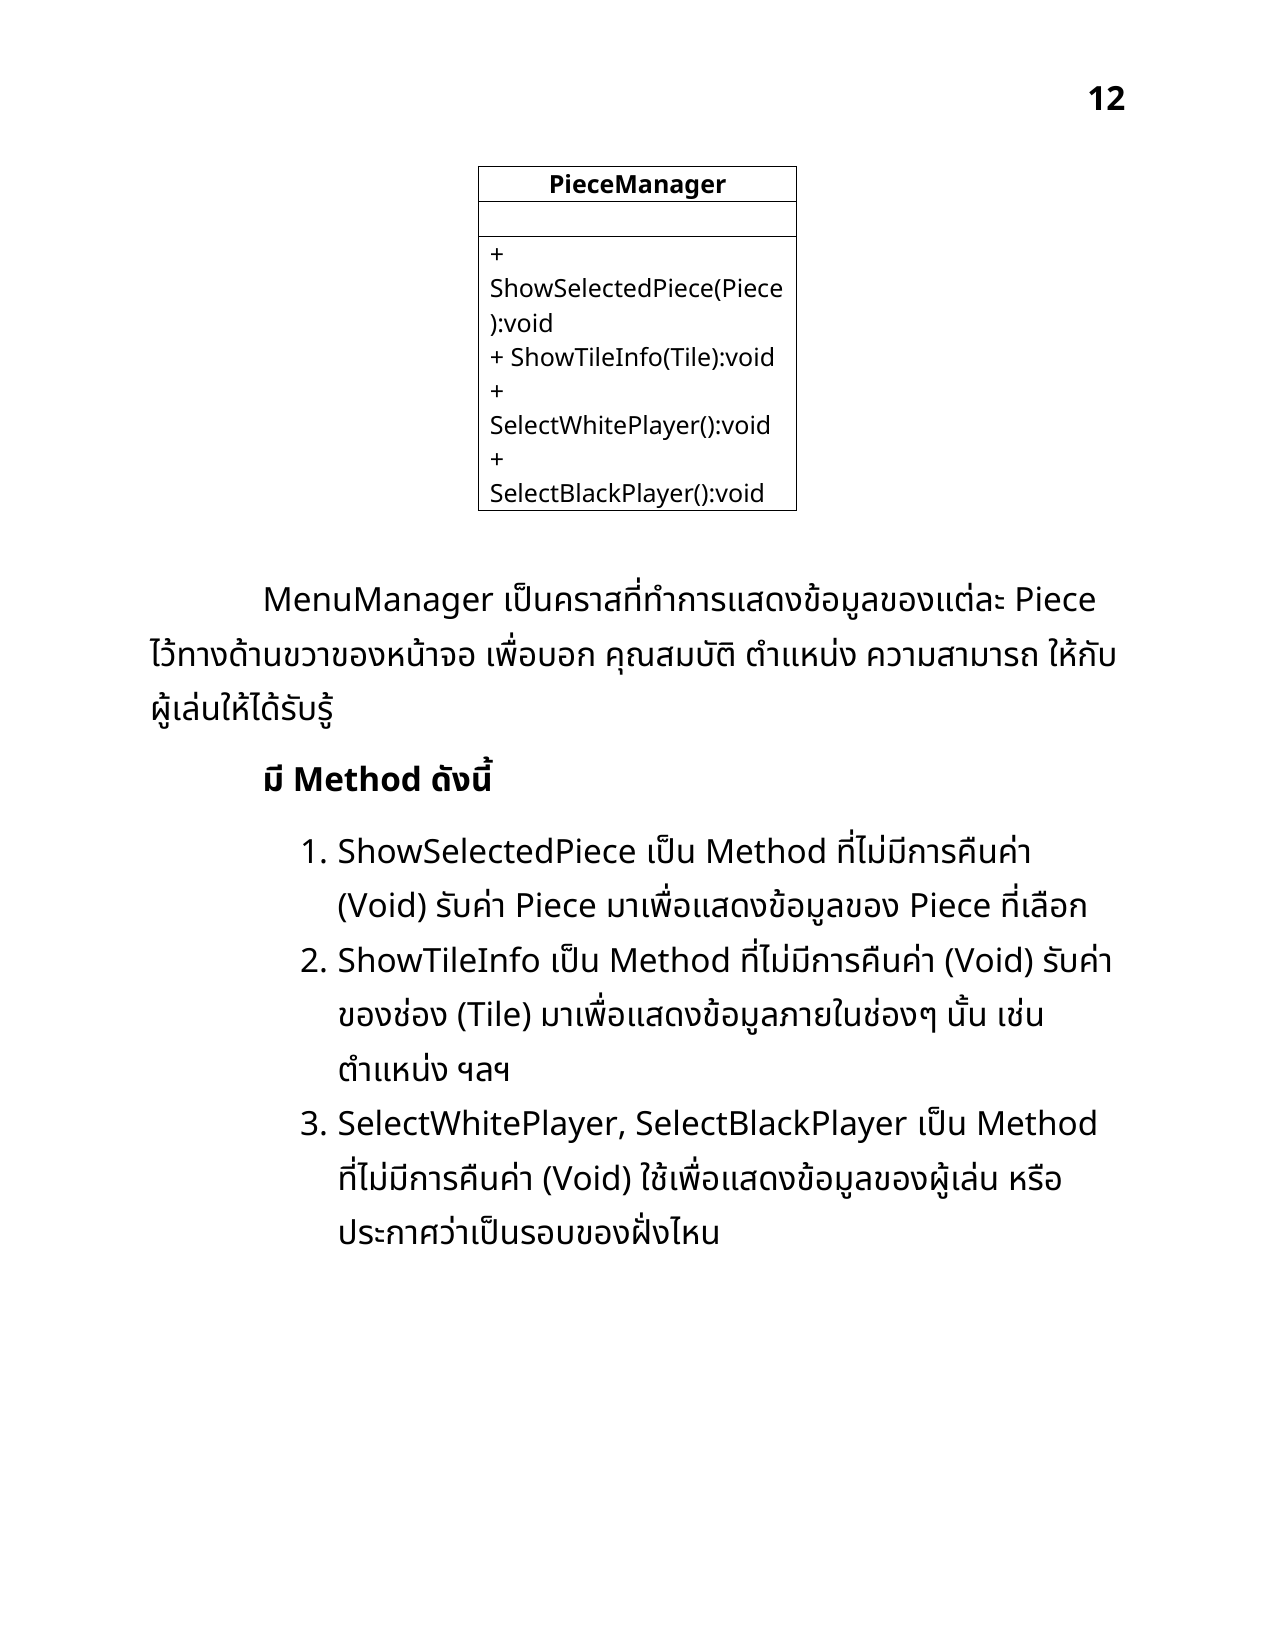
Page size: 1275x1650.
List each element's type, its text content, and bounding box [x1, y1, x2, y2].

table_cell + ShowSelectedPiece(Piece):void + ShowTileInfo(Tile):void + SelectWhitePlayer():void + SelectBlackPlayer():void [479, 237, 796, 509]
table_header PieceManager [479, 167, 796, 201]
list SelectWhitePlayer, SelectBlackPlayer เป็น Method ที่ไม่มีการคืนค่า (Void) ใช้เพื่อแสดงข้อมูลของผู้เล่น หรือประกาศว่าเป็นรอบของฝั่งไหน [300, 1100, 1125, 1260]
text MenuManager เป็นคราสที่ทำการแสดงข้อมูลของแต่ละ Piece ไว้ทางด้านขวาของหน้าจอ เพื่อบอก คุณสมบัติ ตำแหน่ง ความสามารถ ให้กับผู้เล่นให้ได้รับรู้ [150, 576, 1125, 736]
list ShowTileInfo เป็น Method ที่ไม่มีการคืนค่า (Void) รับค่าของช่อง (Tile) มาเพื่อแสดงข้อมูลภายในช่องๆ นั้น เช่น ตำแหน่ง ฯลฯ [300, 937, 1125, 1096]
text มี Method ดังนี้ [150, 756, 1125, 807]
list ShowSelectedPiece เป็น Method ที่ไม่มีการคืนค่า (Void) รับค่า Piece มาเพื่อแสดงข้อมูลของ Piece ที่เลือก [300, 827, 1125, 933]
table_cell [479, 202, 796, 236]
